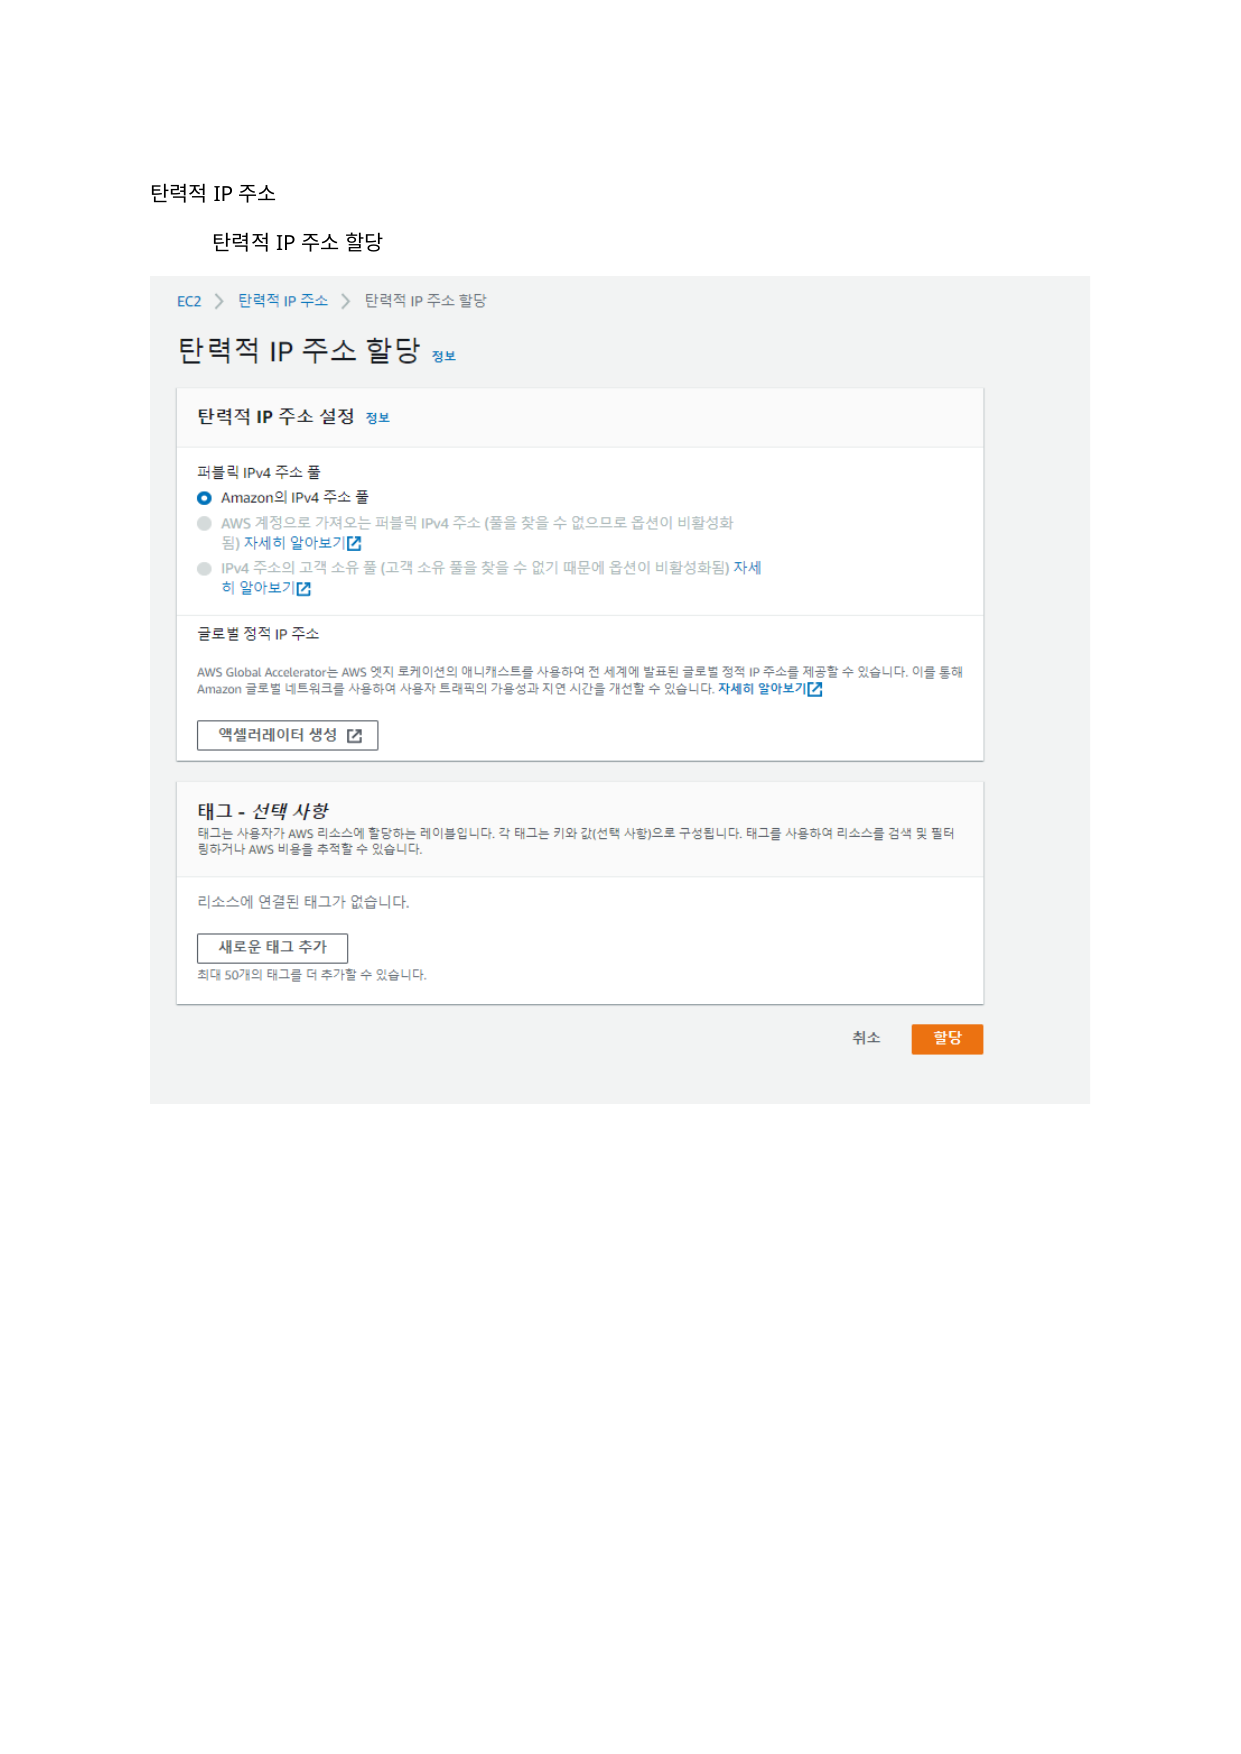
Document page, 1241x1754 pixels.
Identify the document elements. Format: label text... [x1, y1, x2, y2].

subtitle 탄력적 IP 주소 할당 [212, 227, 1090, 257]
picture [150, 276, 1091, 1104]
subtitle 탄력적 IP 주소 [150, 177, 1090, 207]
